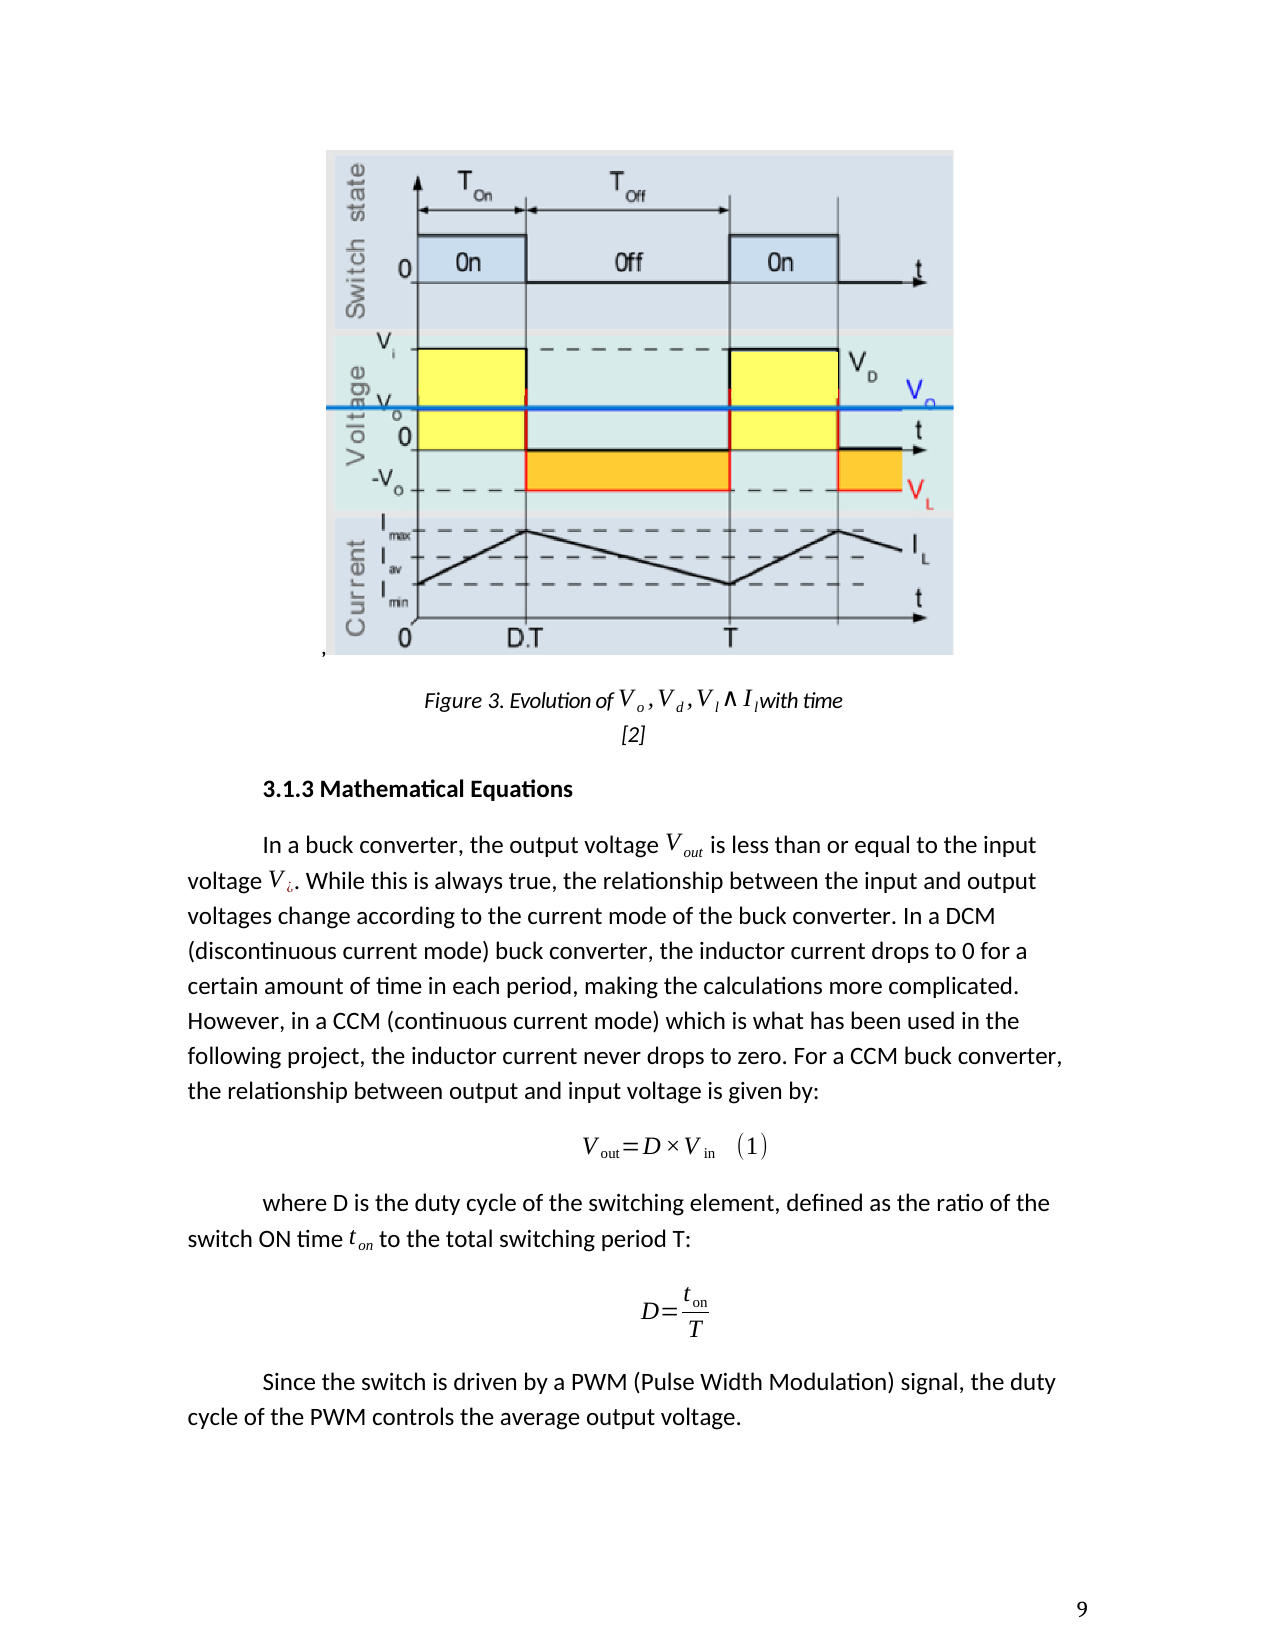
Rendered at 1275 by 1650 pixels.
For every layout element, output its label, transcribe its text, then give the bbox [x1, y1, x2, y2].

picture [326, 150, 954, 655]
text 3.1.3 Mathematical Equations [187, 773, 1087, 804]
text where D is the duty cycle of the switching element, defined as the ratio of the switch ON time ​ to the total switching period T: [187, 1187, 1087, 1254]
text In a buck converter, the output voltage is less than or equal to the input voltage . While this is always true, the relationship between the input and output voltages change according to the current mode of the buck converter. In a DCM (discontinuous current mode) buck converter, the inductor current drops to 0 for a certain amount of time in each period, making the calculations more complicated. However, in a CCM (continuous current mode) which is what has been used in the following project, the inductor current never drops to zero. For a CCM buck converter, the relationship between output and input voltage is given by: [187, 829, 1087, 1105]
text Since the switch is driven by a PWM (Pulse Width Modulation) signal, the duty cycle of the PWM controls the average output voltage. [187, 1367, 1087, 1432]
text Figure 3. Evolution of with time [2] [412, 684, 857, 748]
